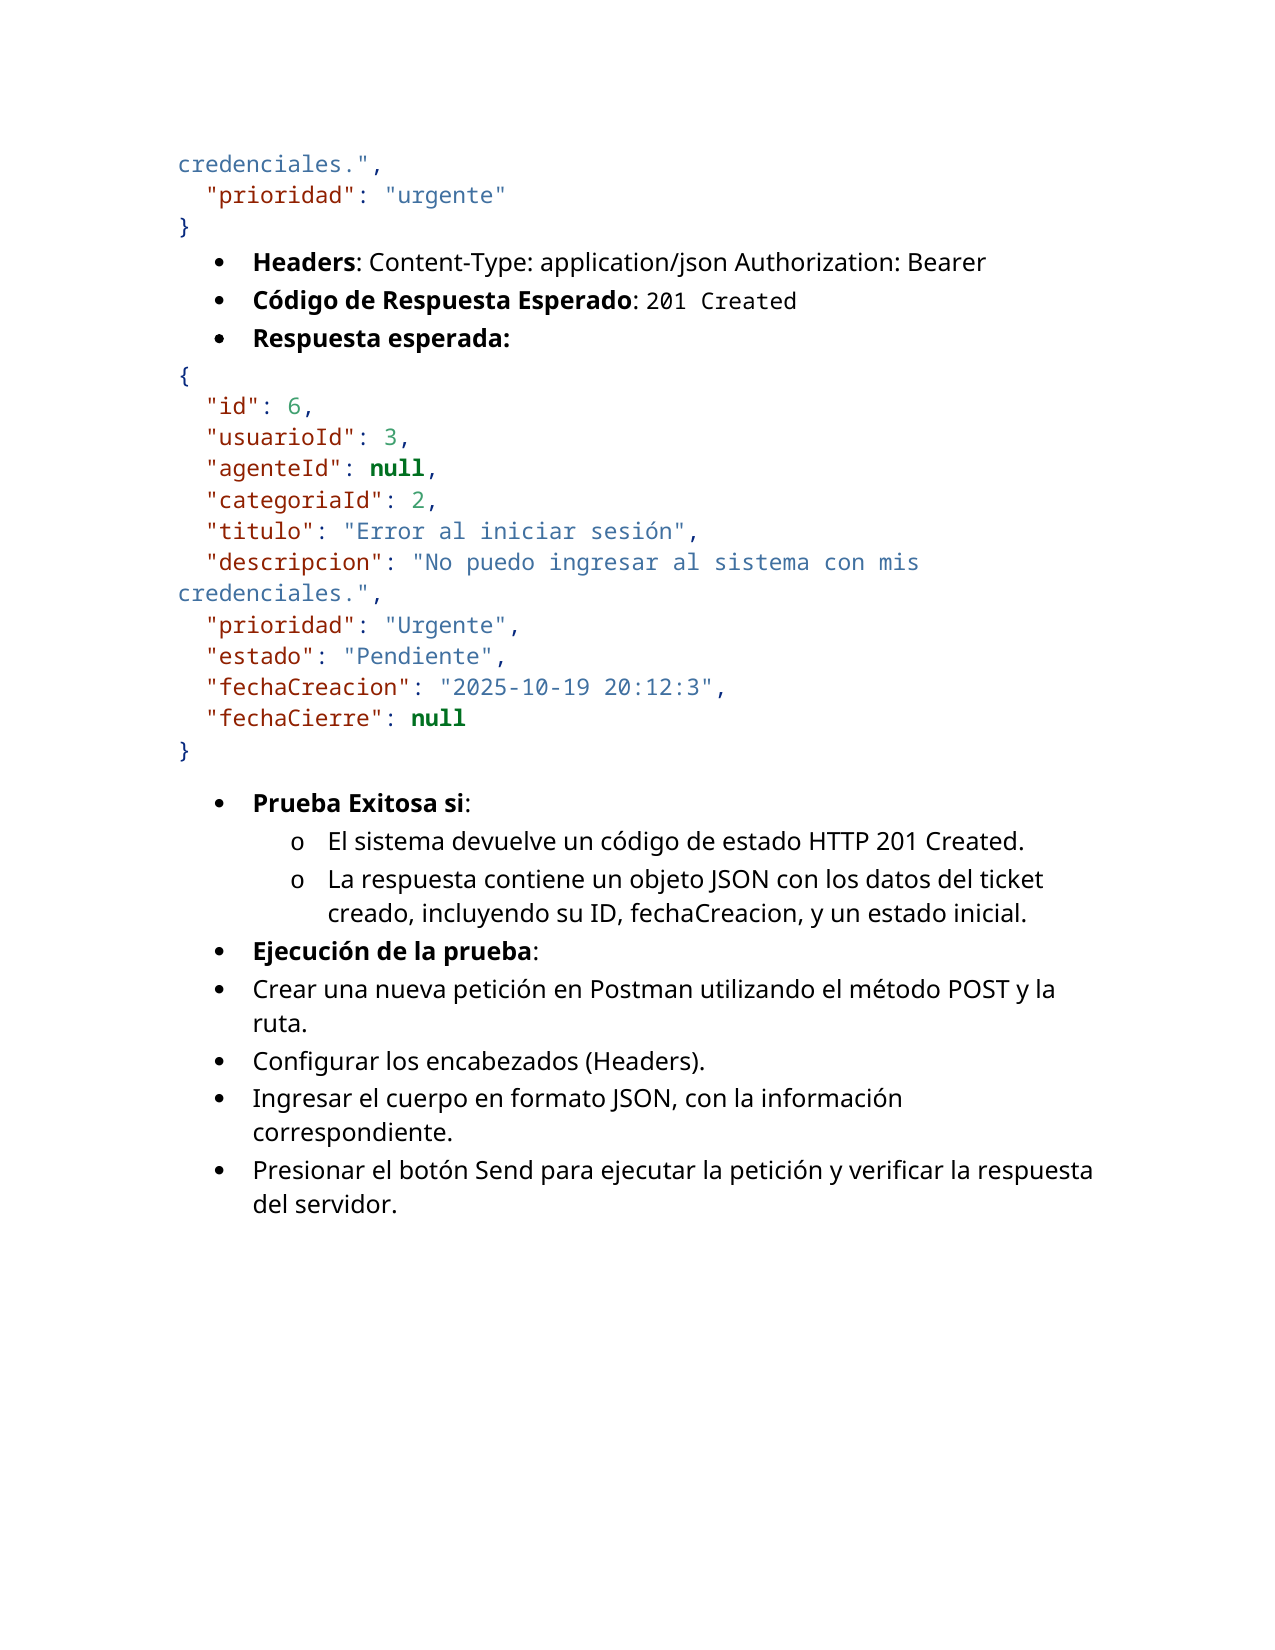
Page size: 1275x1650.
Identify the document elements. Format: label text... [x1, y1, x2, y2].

list Presionar el botón Send para ejecutar la petición y verificar la respuesta del servidor. [215, 1153, 1098, 1221]
text { "id": 6, "usuarioId": 3, "agenteId": null, "categoriaId": 2, "titulo": "Error al iniciar sesión", "descripcion": "No puedo ingresar al sistema con mis credenciales.", "prioridad": "Urgente", "estado": "Pendiente", "fechaCreacion": "2025-10-19 20:12:3", "fechaCierre": null } [177, 358, 1098, 765]
list Configurar los encabezados (Headers). [215, 1043, 1098, 1077]
list La respuesta contiene un objeto JSON con los datos del ticket creado, incluyendo su ID, fechaCreacion, y un estado inicial. [290, 861, 1098, 930]
list El sistema devuelve un código de estado HTTP 201 Created. [290, 823, 1098, 858]
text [177, 148, 1098, 241]
list Respuesta esperada: [215, 321, 1098, 355]
list Código de Respuesta Esperado: 201 Created [215, 283, 1098, 317]
list Prueba Exitosa si: [215, 786, 1098, 820]
list Ejecución de la prueba: [215, 933, 1098, 968]
list Ingresar el cuerpo en formato JSON, con la información correspondiente. [215, 1081, 1098, 1149]
list Headers: Content-Type: application/json Authorization: Bearer [215, 245, 1098, 279]
list Crear una nueva petición en Postman utilizando el método POST y la ruta. [215, 971, 1098, 1039]
